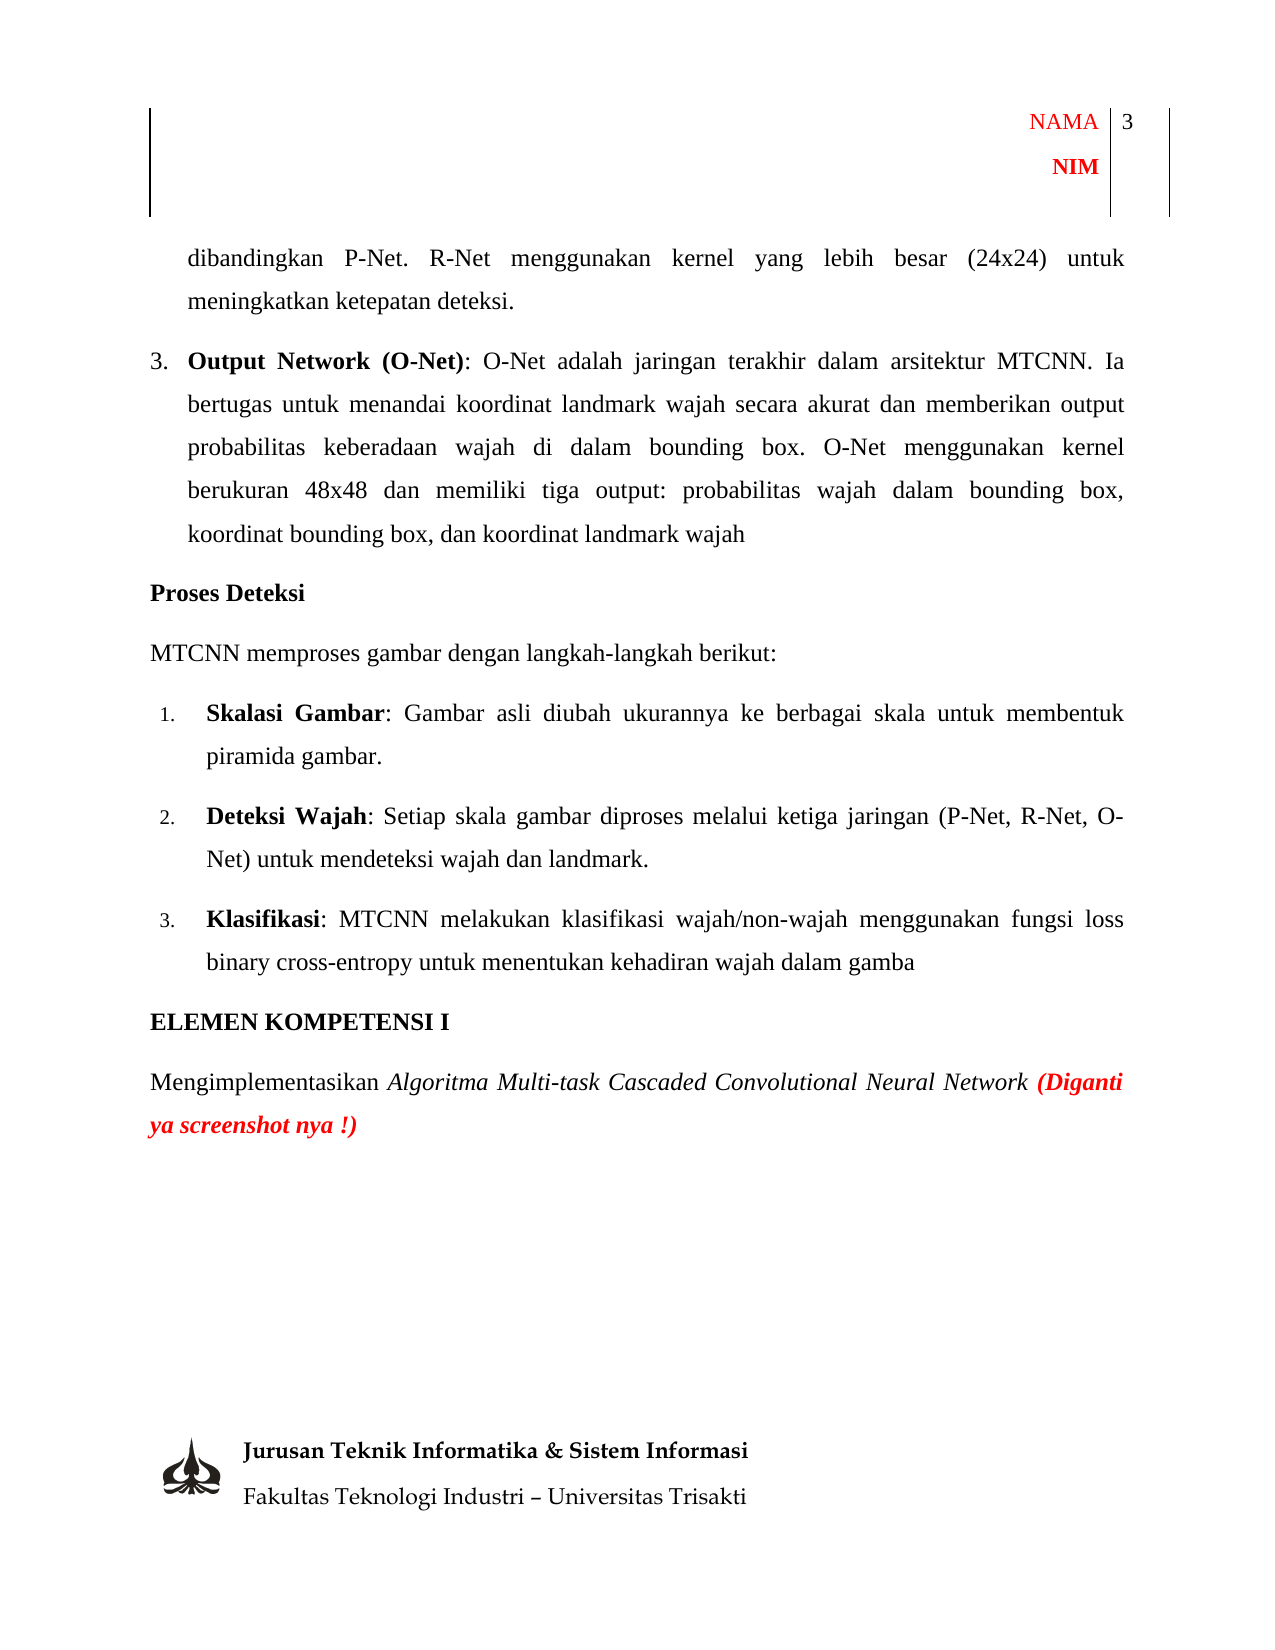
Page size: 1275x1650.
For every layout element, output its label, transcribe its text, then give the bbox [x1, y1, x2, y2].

list Skalasi Gambar: Gambar asli diubah ukurannya ke berbagai skala untuk membentuk piramida gambar. [159, 698, 1125, 770]
list Klasifikasi: MTCNN melakukan klasifikasi wajah/non-wajah menggunakan fungsi loss binary cross-entropy untuk menentukan kehadiran wajah dalam gamba [159, 904, 1125, 976]
text ELEMEN KOMPETENSI I [150, 1007, 1125, 1036]
list Output Network (O-Net): O-Net adalah jaringan terakhir dalam arsitektur MTCNN. Ia bertugas untuk menandai koordinat landmark wajah secara akurat dan memberikan output probabilitas keberadaan wajah di dalam bounding box. O-Net menggunakan kernel berukuran 48x48 dan memiliki tiga output: probabilitas wajah dalam bounding box, koordinat bounding box, dan koordinat landmark wajah [150, 346, 1125, 547]
text MTCNN memproses gambar dengan langkah-langkah berikut: [150, 638, 1125, 667]
picture [162, 1437, 221, 1495]
text Mengimplementasikan Algoritma Multi-task Cascaded Convolutional Neural Network (Diganti ya screenshot nya !) [150, 1067, 1125, 1138]
list Deteksi Wajah: Setiap skala gambar diproses melalui ketiga jaringan (P-Net, R-Net, O-Net) untuk mendeteksi wajah dan landmark. [159, 801, 1125, 873]
text Proses Deteksi [150, 578, 1125, 607]
